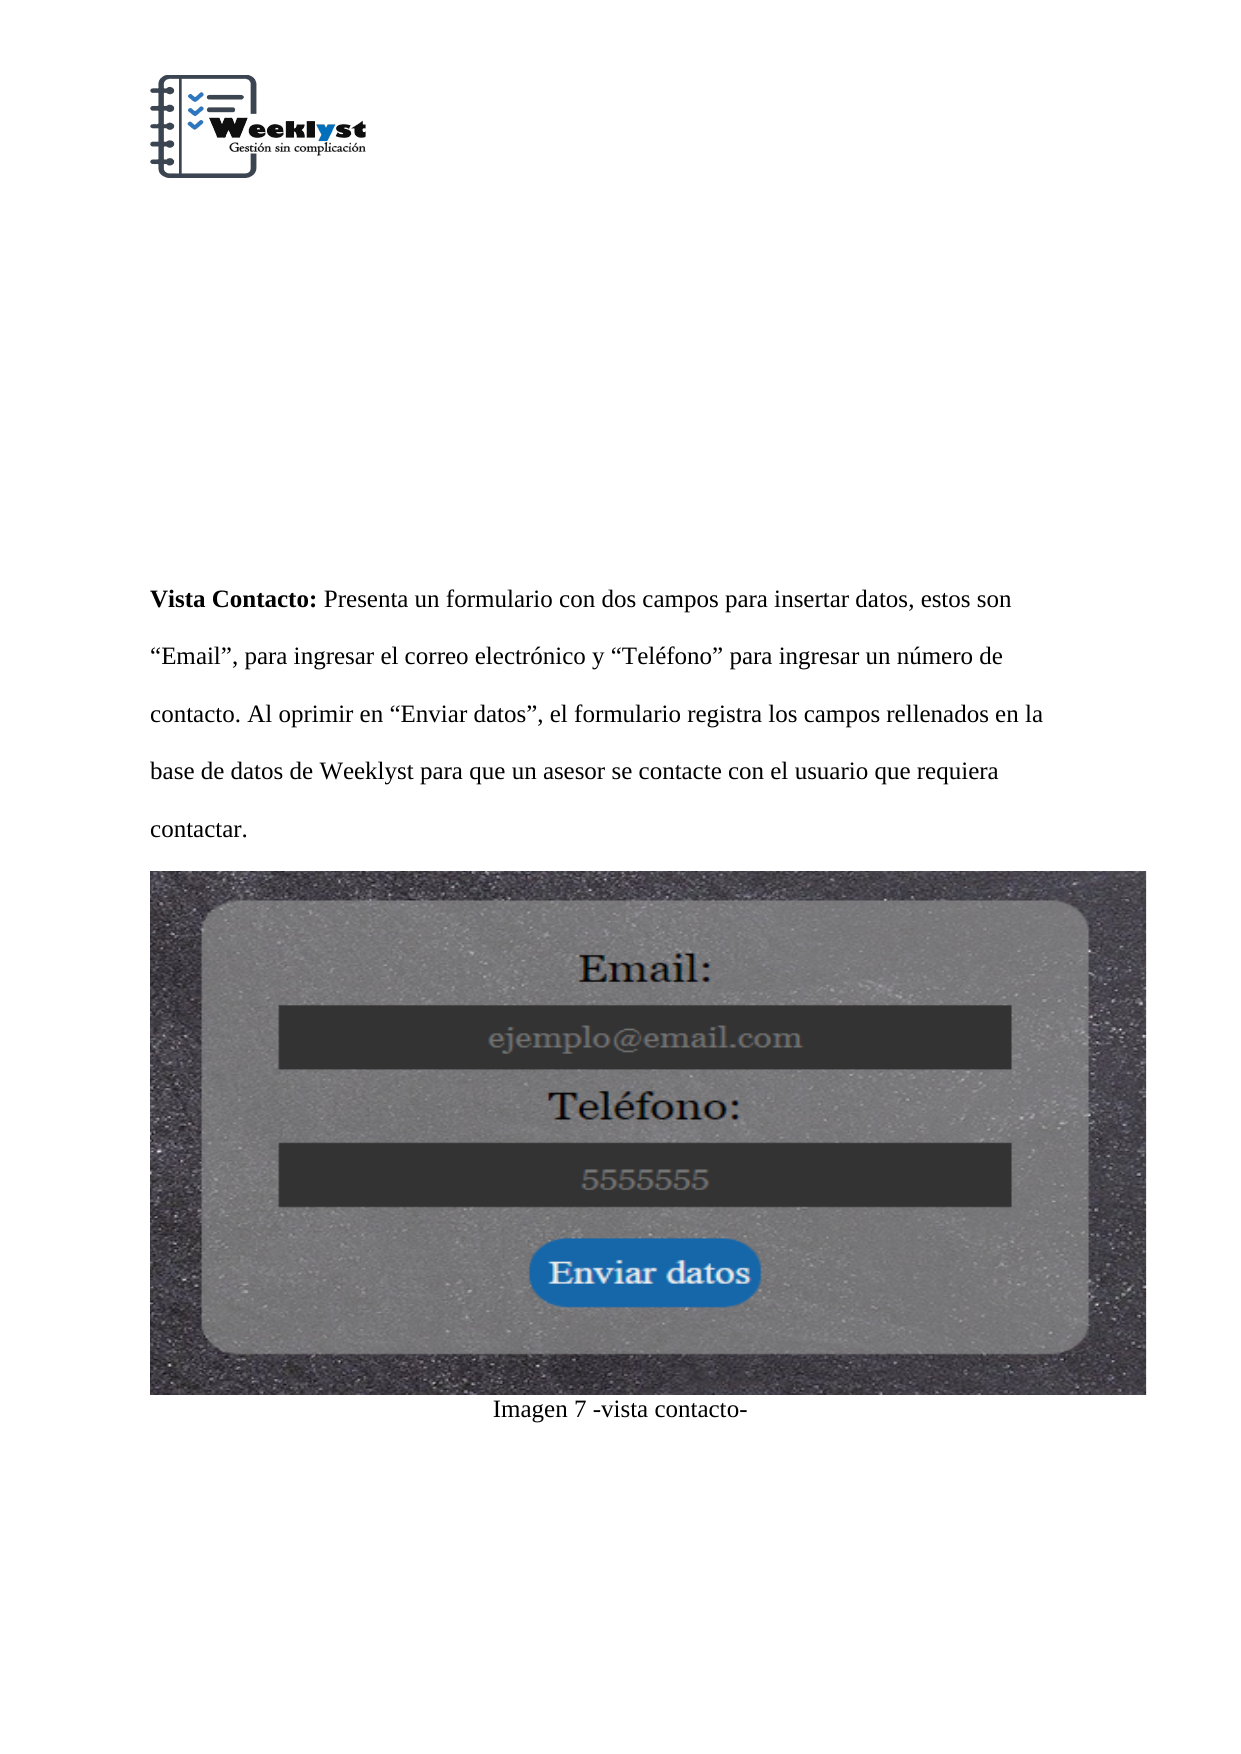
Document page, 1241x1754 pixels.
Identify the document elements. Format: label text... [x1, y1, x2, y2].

text Vista Contacto: Presenta un formulario con dos campos para insertar datos, estos son “Email”, para ingresar el correo electrónico y “Teléfono” para ingresar un número de contacto. Al oprimir en “Enviar datos”, el formulario registra los campos rellenados en la base de datos de Weeklyst para que un asesor se contacte con el usuario que requiera contactar. [150, 584, 1090, 842]
picture [150, 75, 366, 178]
text Imagen 7 -vista contacto- [150, 1395, 1090, 1423]
picture [150, 871, 1147, 1395]
